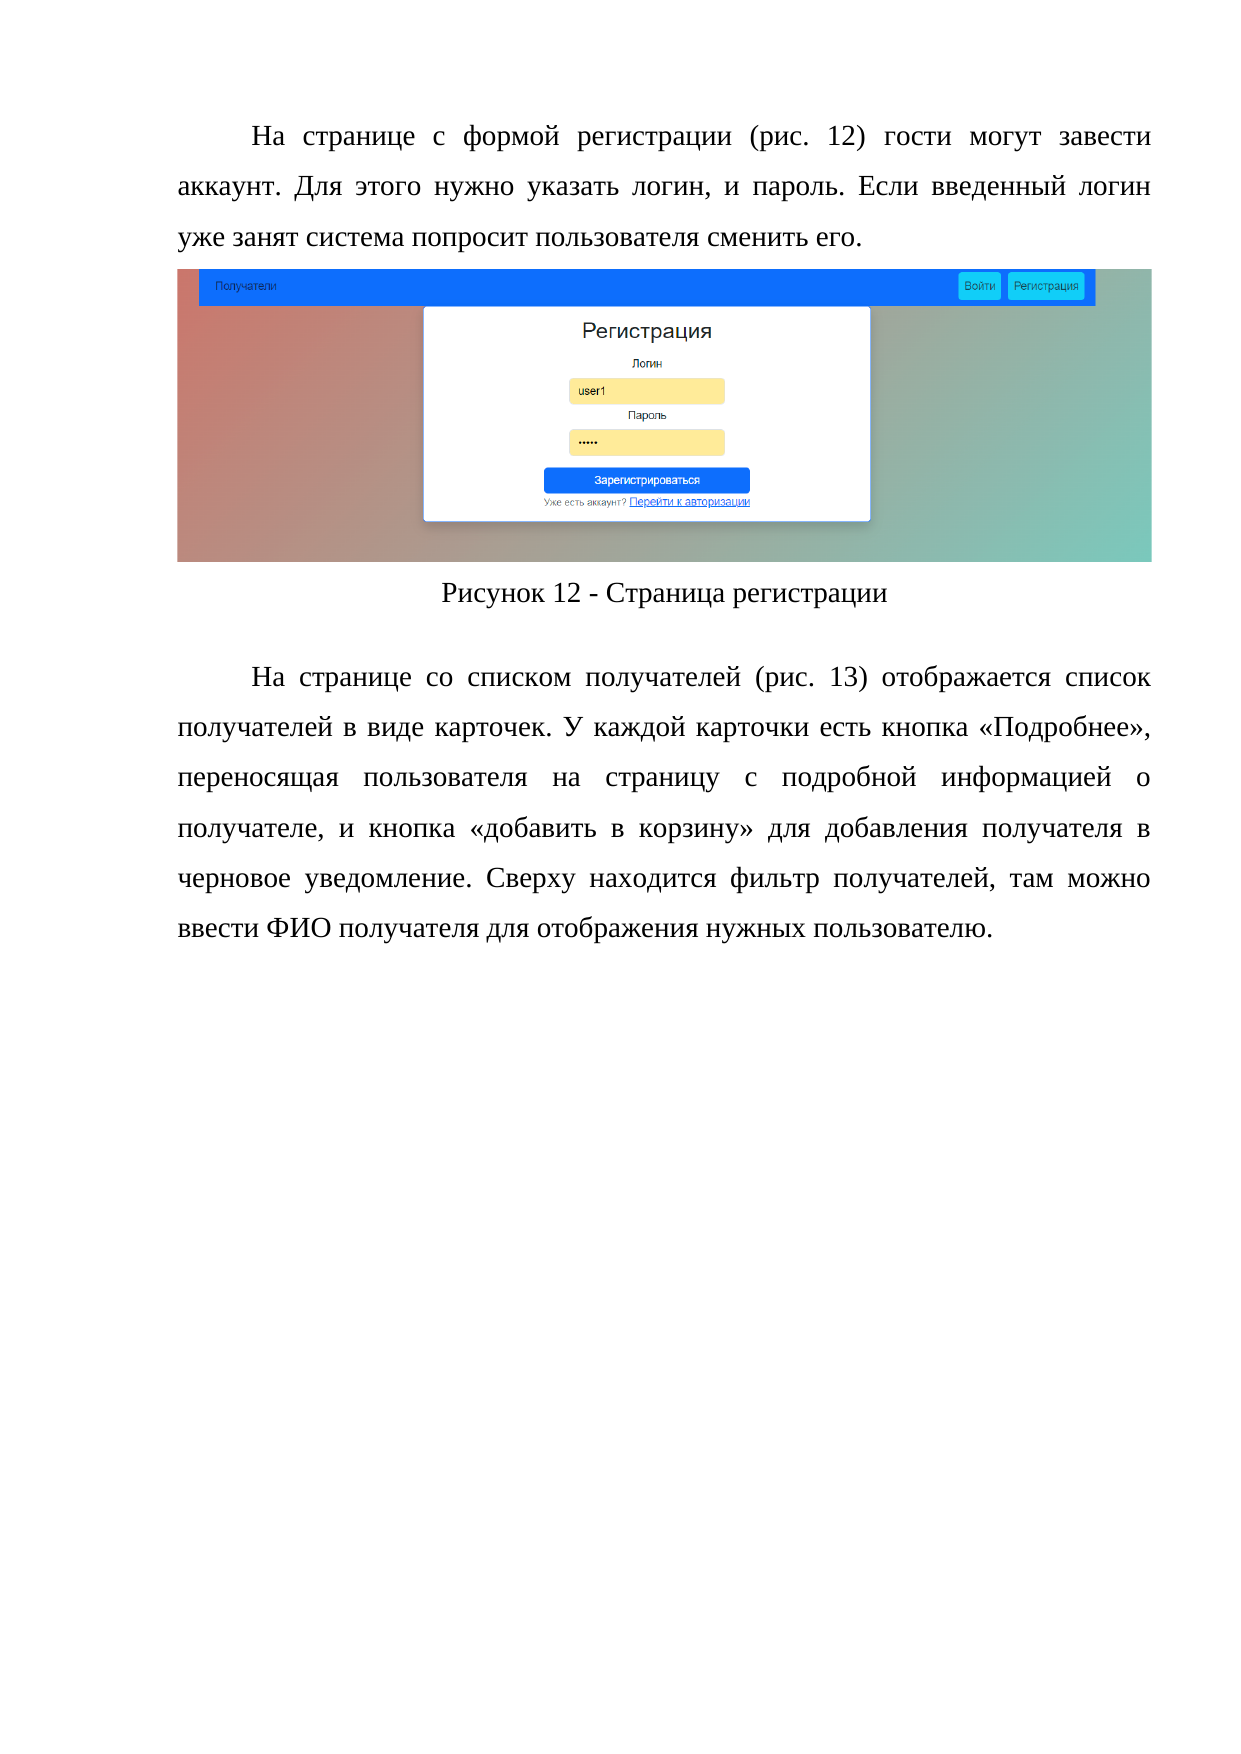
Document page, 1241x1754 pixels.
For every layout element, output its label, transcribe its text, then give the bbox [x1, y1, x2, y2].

text Рисунок 12 - Страница регистрации [177, 575, 1152, 609]
list На странице с формой регистрации (рис. 12) гости могут завести аккаунт. Для этого нужно указать логин, и пароль. Если введенный логин уже занят система попросит пользователя сменить его. [177, 118, 1152, 252]
picture [177, 269, 1152, 562]
text На странице со списком получателей (рис. 13) отображается список получателей в виде карточек. У каждой карточки есть кнопка «Подробнее», переносящая пользователя на страницу с подробной информацией о получателе, и кнопка «добавить в корзину» для добавления получателя в черновое уведомление. Сверху находится фильтр получателей, там можно ввести ФИО получателя для отображения нужных пользователю. [177, 659, 1152, 944]
